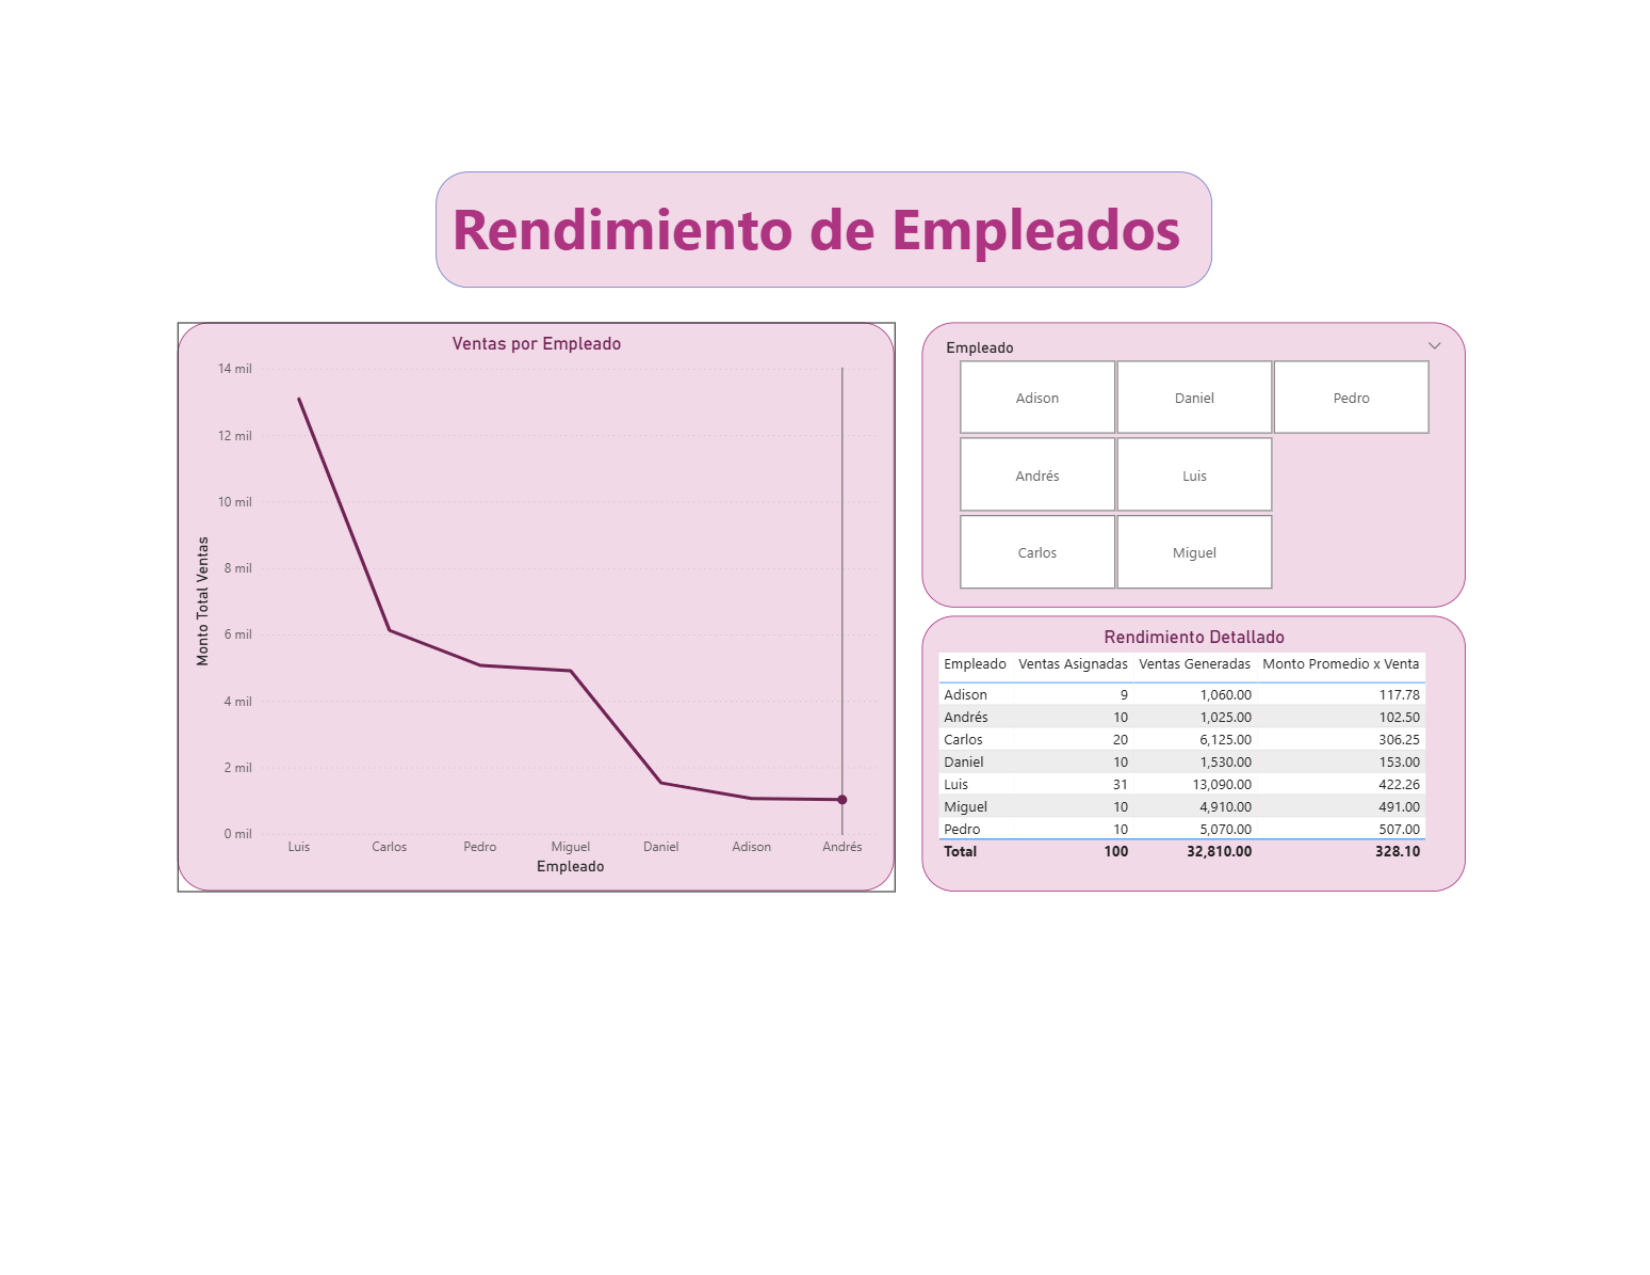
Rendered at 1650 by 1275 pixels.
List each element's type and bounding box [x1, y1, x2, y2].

picture [150, 150, 1500, 897]
